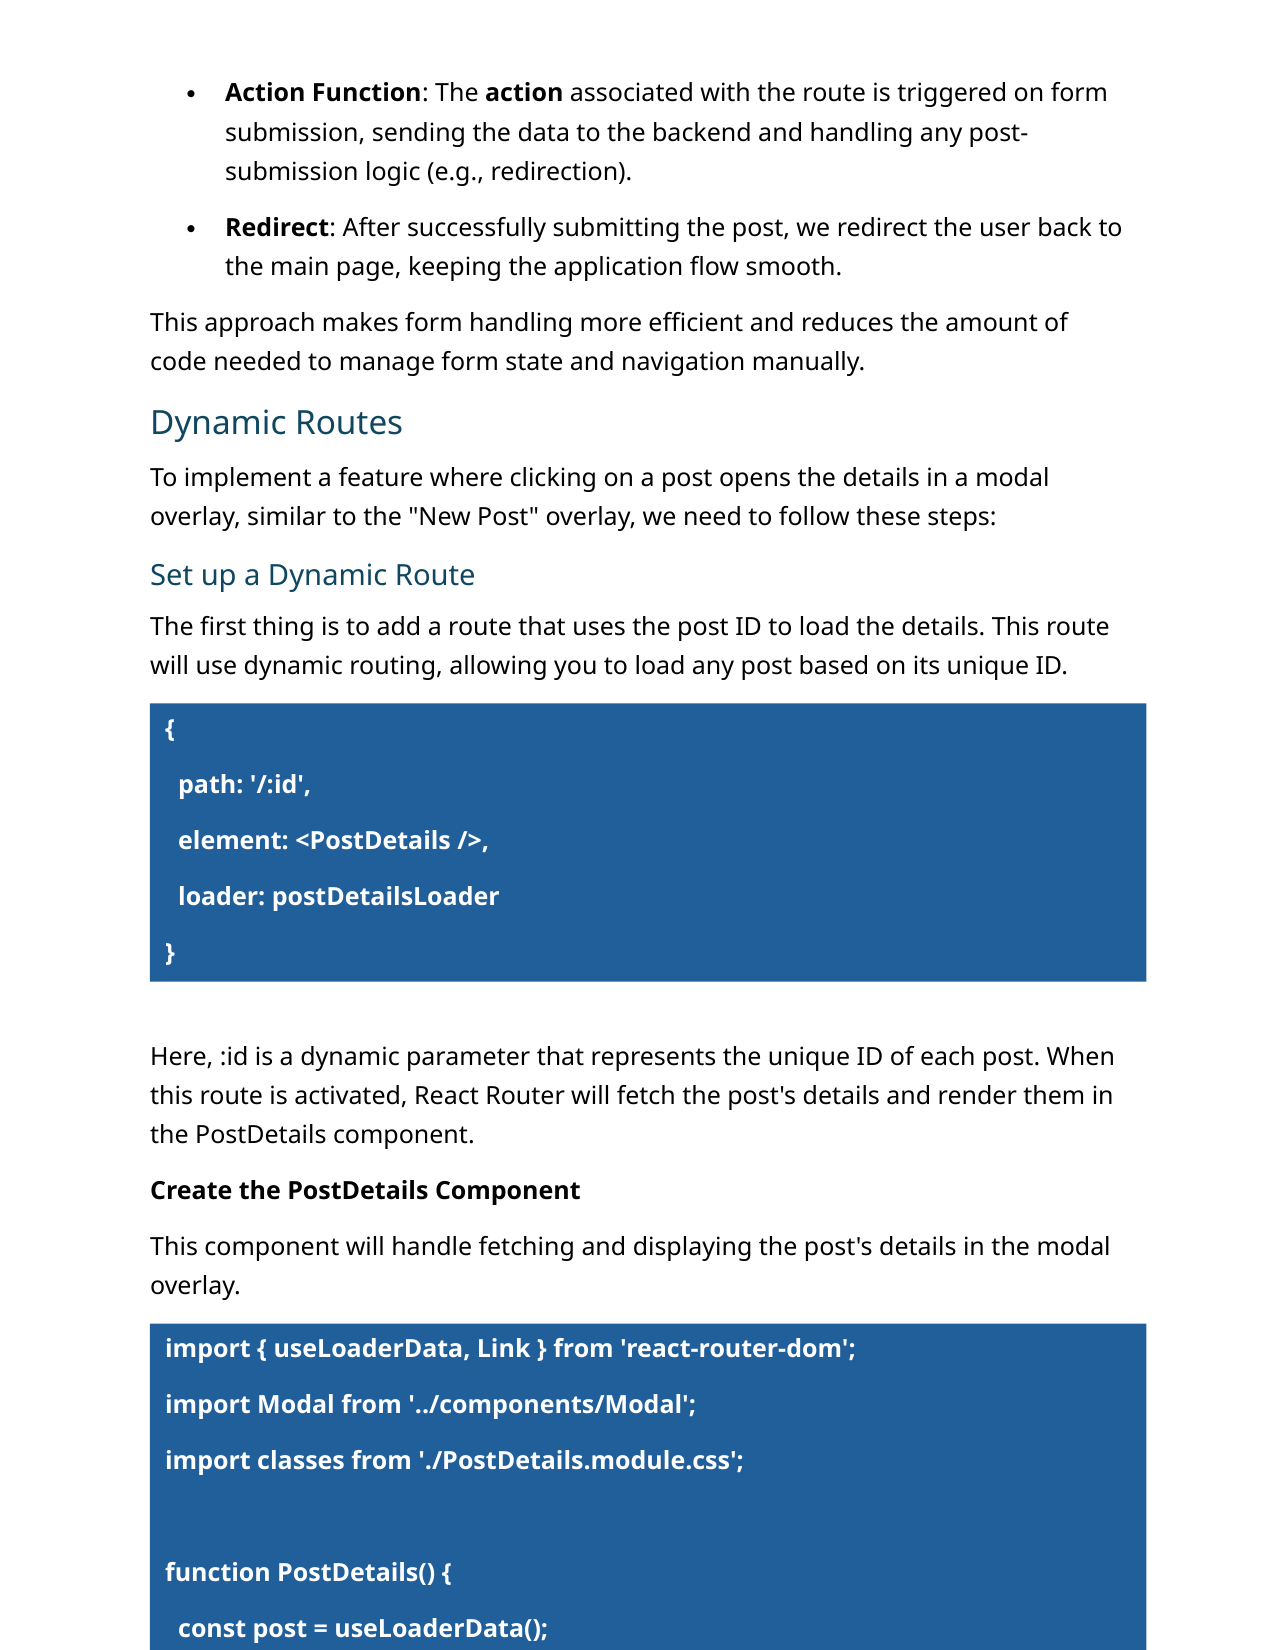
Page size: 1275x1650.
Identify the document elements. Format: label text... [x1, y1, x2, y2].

list Action Function: The action associated with the route is triggered on form submission, sending the data to the backend and handling any post-submission logic (e.g., redirection). [187, 75, 1125, 187]
list Redirect: After successfully submitting the post, we redirect the user back to the main page, keeping the application flow smooth. [187, 209, 1125, 282]
subtitle Dynamic Routes [150, 399, 1125, 444]
text Create the PostDetails Component [150, 1173, 1125, 1207]
text Here, :id is a dynamic parameter that represents the unique ID of each post. When this route is activated, React Router will fetch the post's details and render them in the PostDetails component. [150, 1039, 1125, 1151]
text The first thing is to add a route that uses the post ID to load the details. This route will use dynamic routing, allowing you to load any post based on its unique ID. [150, 609, 1125, 682]
text This component will handle fetching and displaying the post's details in the modal overlay. [150, 1229, 1125, 1302]
text To implement a feature where clicking on a post opens the details in a modal overlay, similar to the "New Post" overlay, we need to follow these steps: [150, 460, 1125, 533]
text This approach makes form handling more efficient and reduces the amount of code needed to manage form state and navigation manually. [150, 304, 1125, 377]
subtitle Set up a Dynamic Route [150, 555, 1125, 594]
